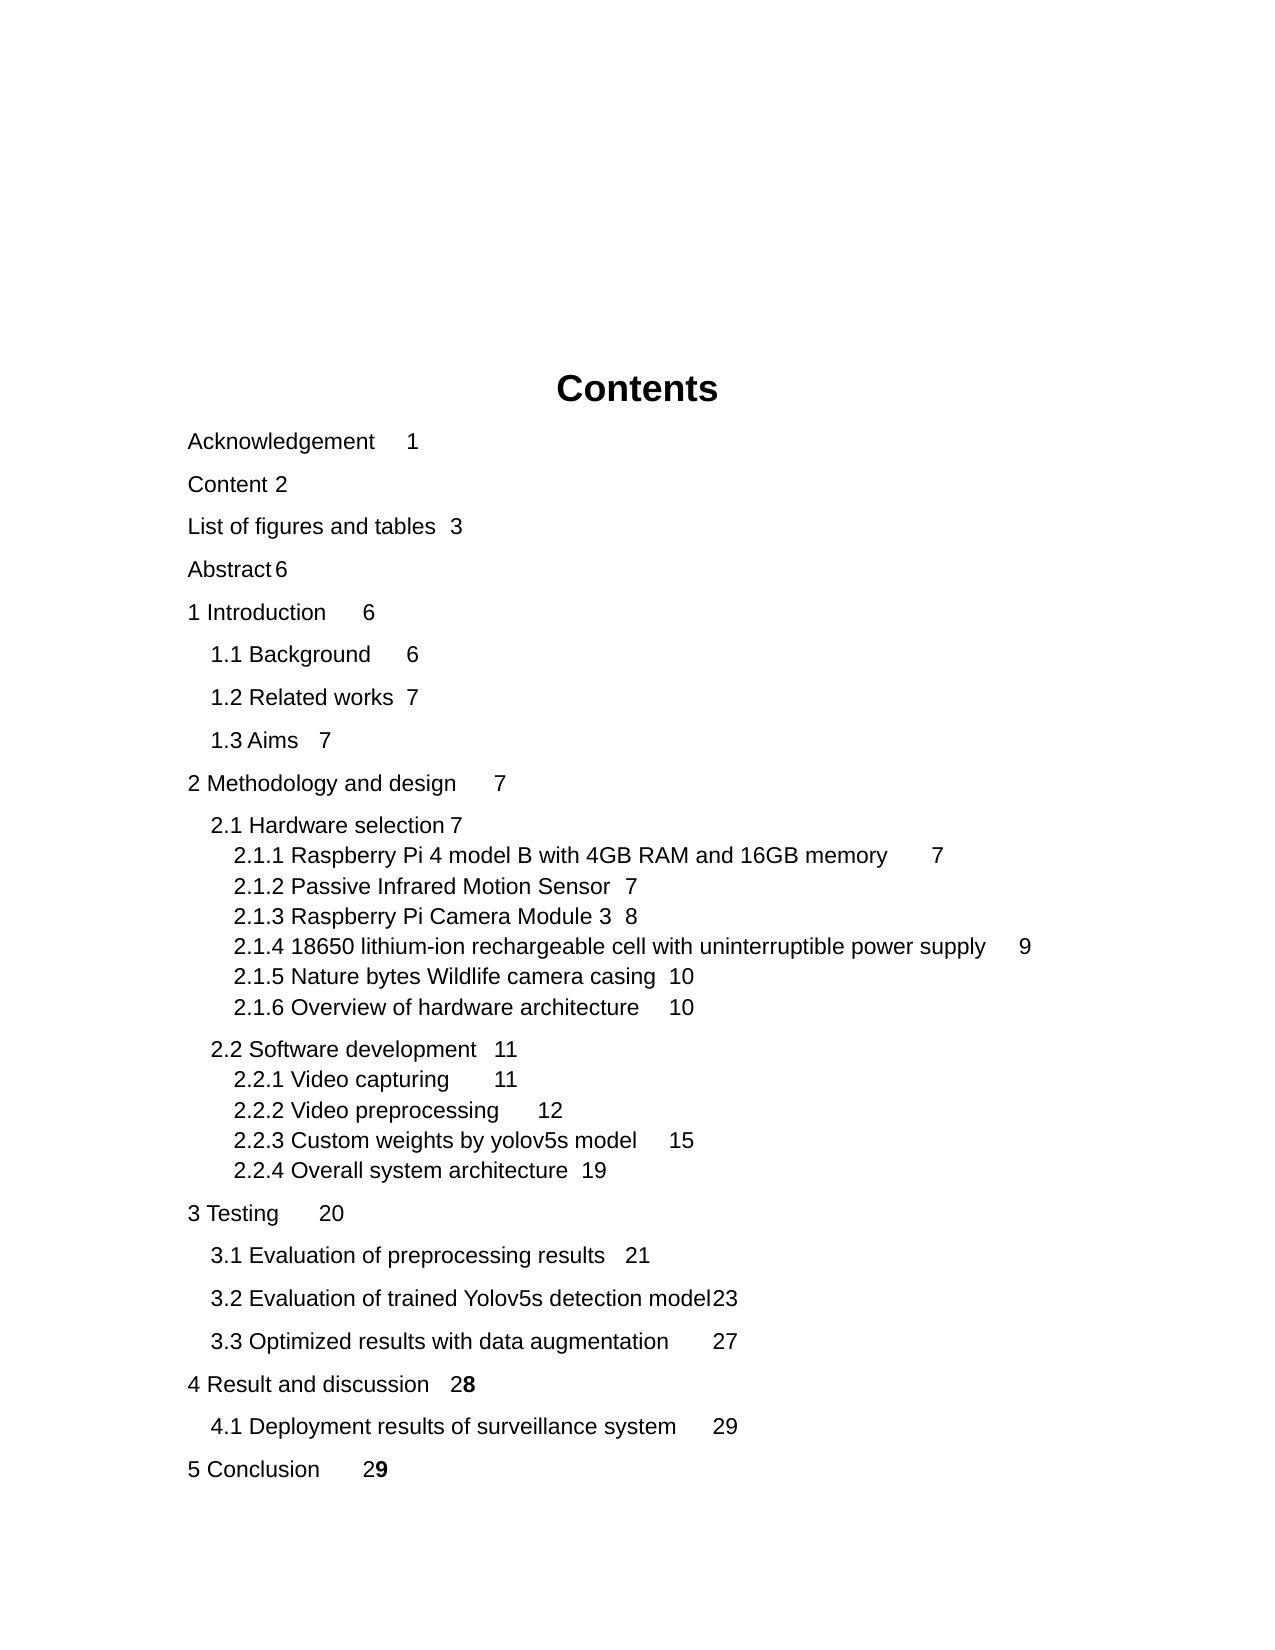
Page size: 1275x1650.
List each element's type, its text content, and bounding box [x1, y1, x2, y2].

text 4.1 Deployment results of surveillance system 29 [210, 1413, 1087, 1440]
text 3.1 Evaluation of preprocessing results 21 [210, 1242, 1087, 1269]
text 2.2.4 Overall system architecture 19 [233, 1157, 1087, 1183]
text Abstract 6 [187, 556, 1087, 582]
text 2.2.3 Custom weights by yolov5s model 15 [233, 1127, 1087, 1153]
text 2.1.3 Raspberry Pi Camera Module 3 8 [233, 903, 1087, 929]
text Content 2 [187, 471, 1087, 497]
text 2.1.2 Passive Infrared Motion Sensor 7 [233, 873, 1087, 899]
text 1 Introduction 6 [187, 599, 1087, 625]
text 1.3 Aims 7 [210, 727, 1087, 753]
text 3.2 Evaluation of trained Yolov5s detection model 23 [210, 1285, 1087, 1312]
text 3.3 Optimized results with data augmentation 27 [210, 1328, 1087, 1354]
text 1.1 Background 6 [210, 641, 1087, 668]
text 2.2.2 Video preprocessing 12 [233, 1097, 1087, 1123]
text 4 Result and discussion 28 [187, 1371, 1087, 1397]
text Acknowledgement 1 [187, 428, 1087, 454]
text 2.1.6 Overview of hardware architecture 10 [233, 993, 1087, 1020]
text 5 Conclusion 29 [187, 1456, 1087, 1482]
text List of figures and tables 3 [187, 513, 1087, 540]
text 2 Methodology and design 7 [187, 769, 1087, 796]
text 2.1.1 Raspberry Pi 4 model B with 4GB RAM and 16GB memory 7 [233, 842, 1087, 869]
text 1.2 Related works 7 [210, 684, 1087, 711]
text 2.2 Software development 11 [210, 1036, 1087, 1063]
text 2.1 Hardware selection 7 [210, 812, 1087, 839]
text 2.1.5 Nature bytes Wildlife camera casing 10 [233, 963, 1087, 990]
text 2.1.4 18650 lithium-ion rechargeable cell with uninterruptible power supply 9 [233, 933, 1087, 959]
text Contents [187, 366, 1087, 409]
text 3 Testing 20 [187, 1200, 1087, 1226]
text 2.2.1 Video capturing 11 [233, 1066, 1087, 1093]
